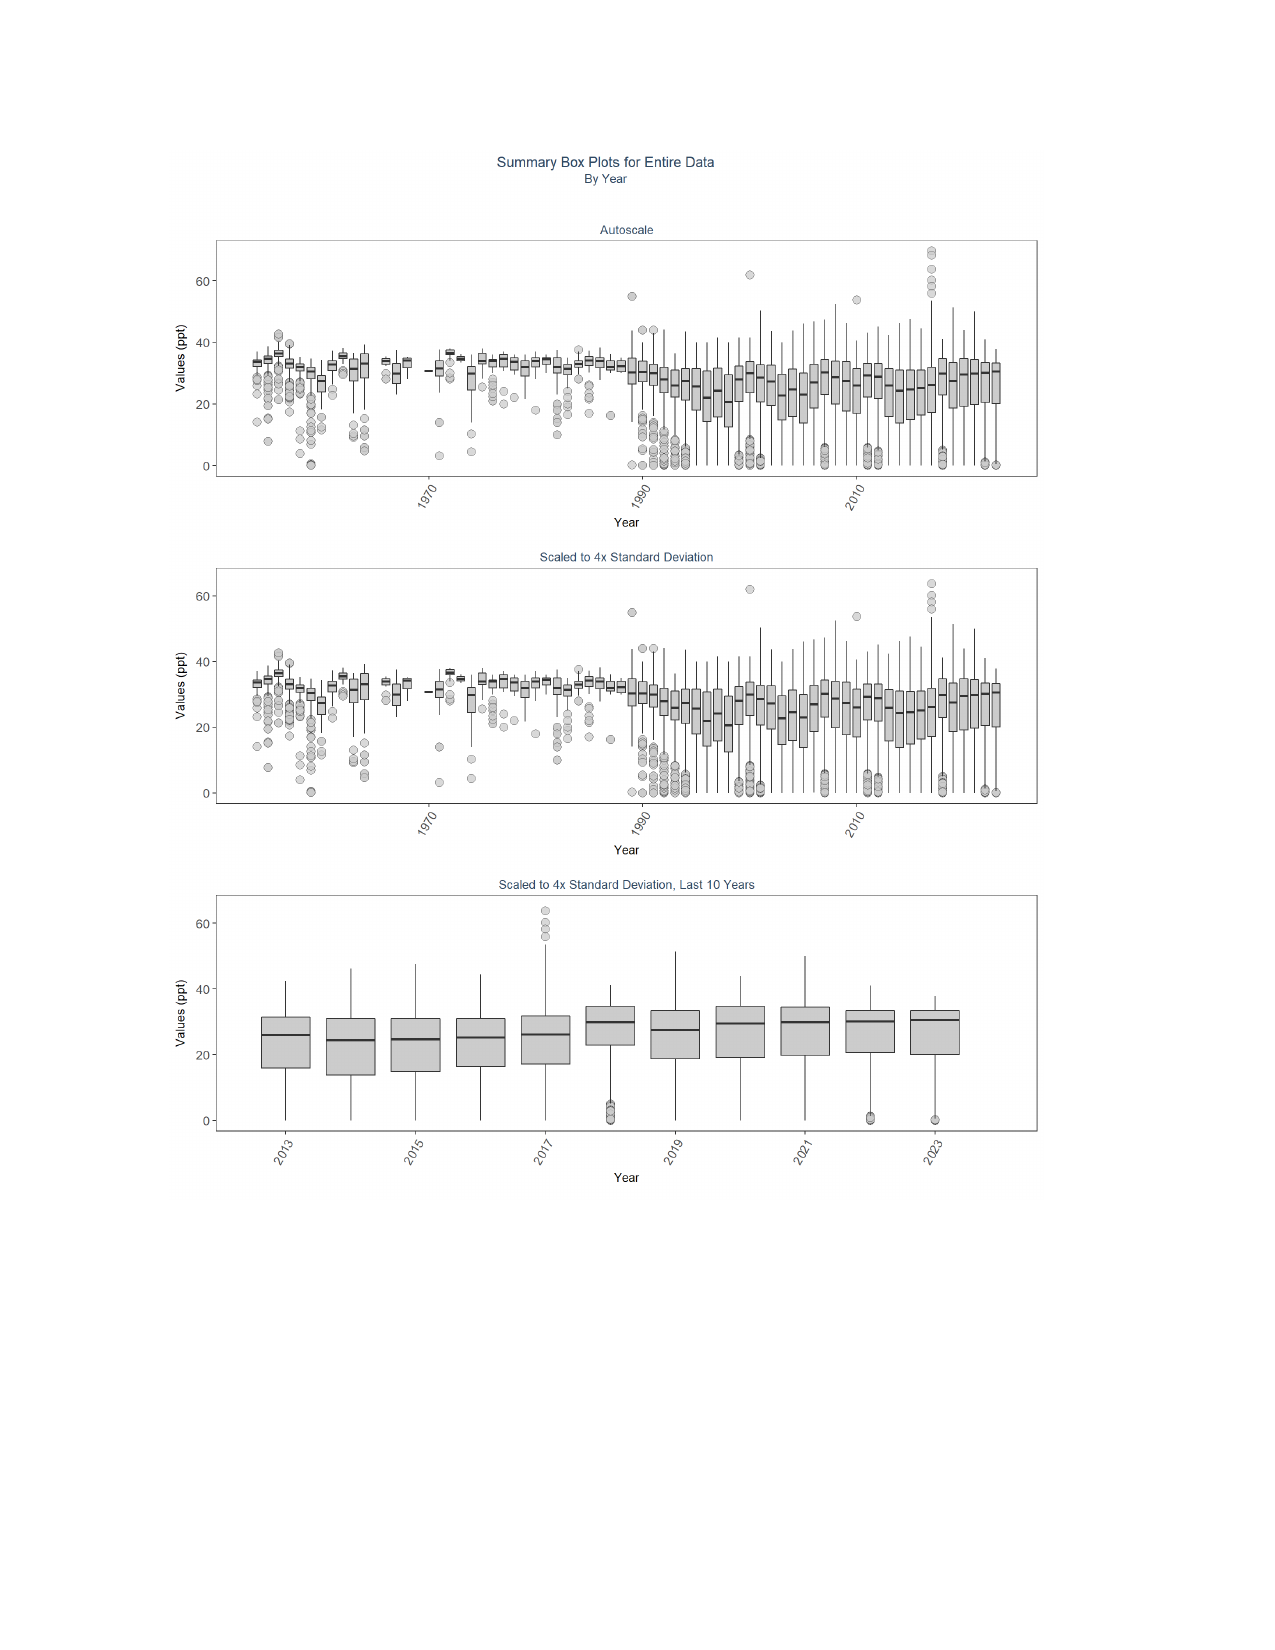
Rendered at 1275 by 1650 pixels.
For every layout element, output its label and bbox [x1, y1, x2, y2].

picture [168, 150, 1044, 1200]
